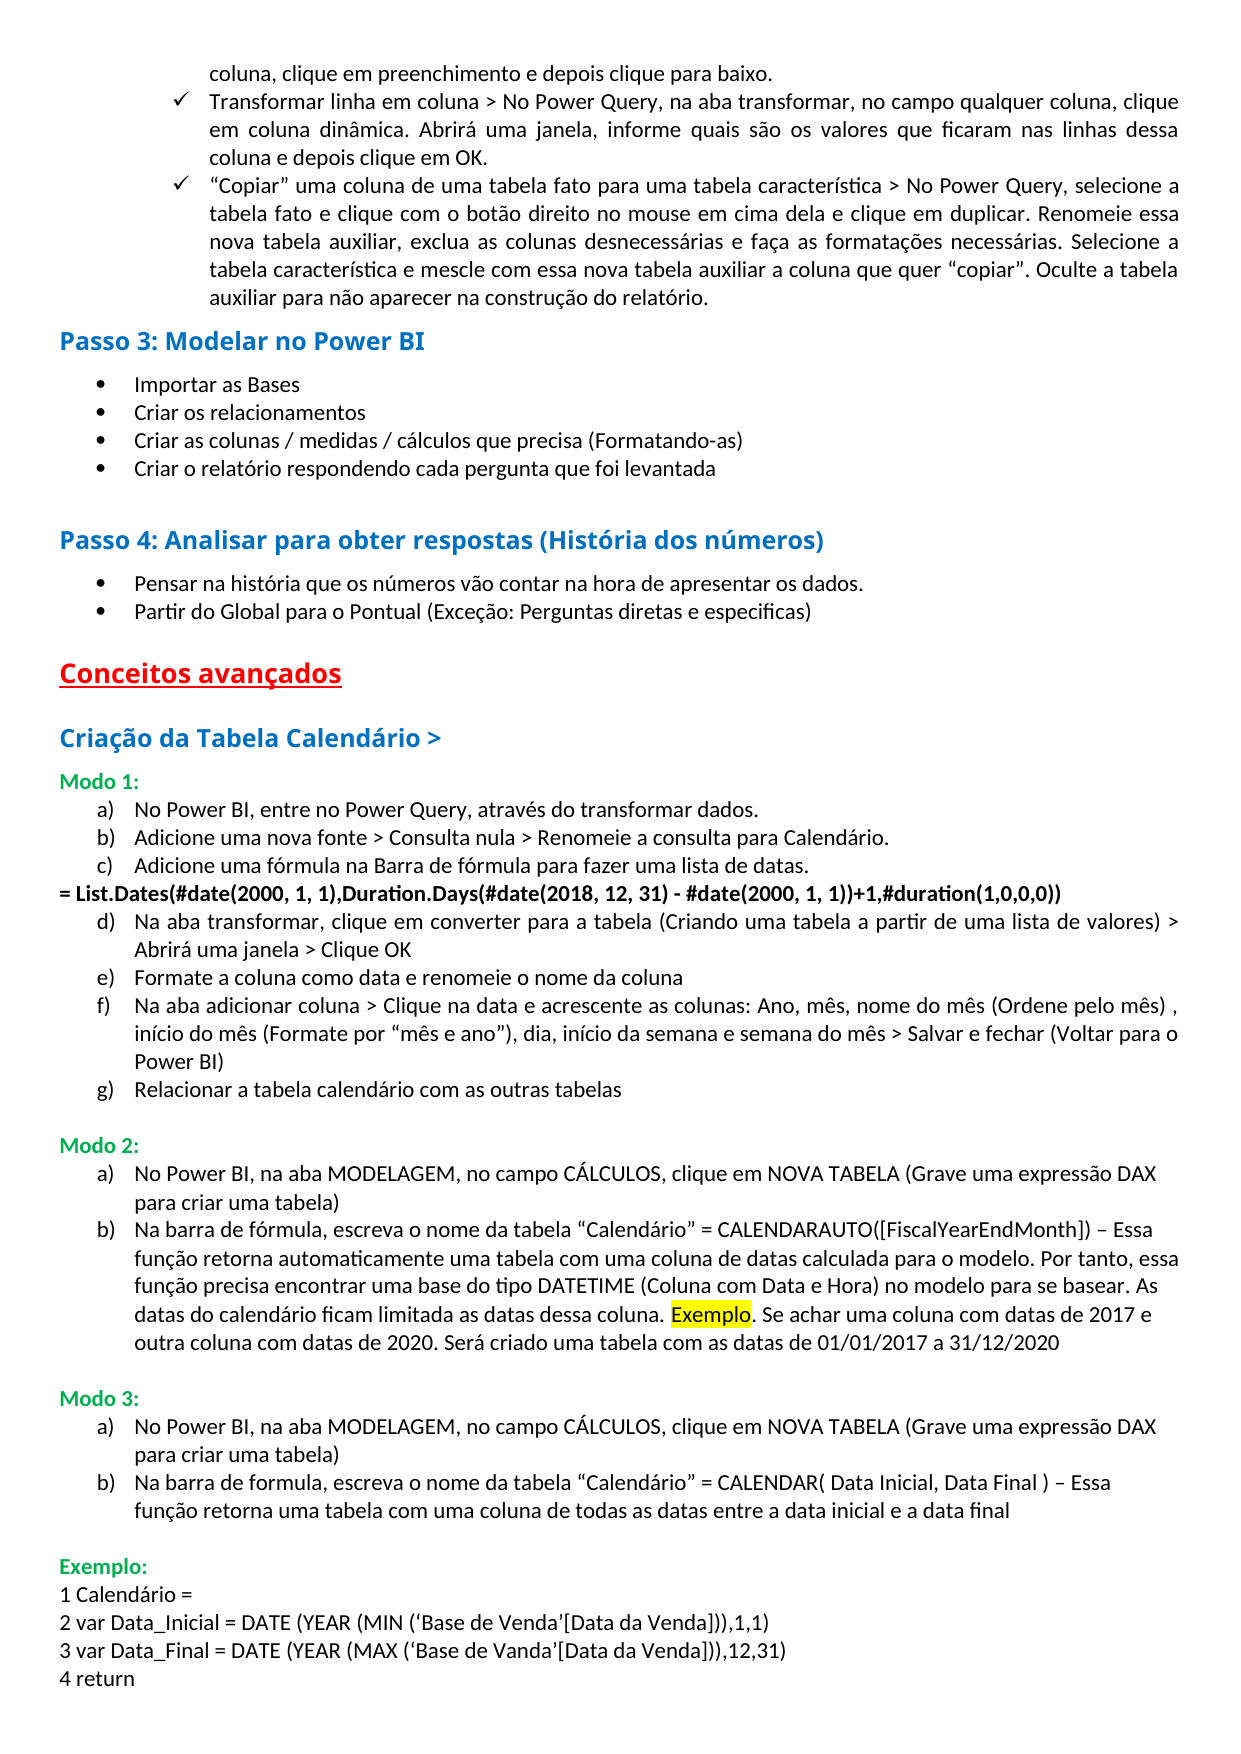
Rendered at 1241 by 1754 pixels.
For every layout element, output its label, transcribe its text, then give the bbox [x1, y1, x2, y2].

list Criar os relacionamentos [97, 398, 1181, 426]
text Modo 3: [59, 1384, 1181, 1412]
text 2 var Data_Inicial = DATE (YEAR (MIN (‘Base de Venda’[Data da Venda])),1,1) [59, 1608, 1181, 1636]
subtitle Passo 4: Analisar para obter respostas (História dos números) [59, 523, 1181, 557]
list Adicione uma nova fonte > Consulta nula > Renomeie a consulta para Calendário. [97, 823, 1181, 851]
text 1 Calendário = [59, 1580, 1181, 1608]
list Pensar na história que os números vão contar na hora de apresentar os dados. [97, 569, 1181, 597]
list No Power BI, entre no Power Query, através do transformar dados. [97, 795, 1181, 823]
list Na barra de fórmula, escreva o nome da tabela “Calendário” = CALENDARAUTO([FiscalYearEndMonth]) – Essa função retorna automaticamente uma tabela com uma coluna de datas calculada para o modelo. Por tanto, essa função precisa encontrar uma base do tipo DATETIME (Coluna com Data e Hora) no modelo para se basear. As datas do calendário ficam limitada as datas dessa coluna. Exemplo. Se achar uma coluna com datas de 2017 e outra coluna com datas de 2020. Será criado uma tabela com as datas de 01/01/2017 a 31/12/2020 [97, 1216, 1181, 1356]
list Na aba transformar, clique em converter para a tabela (Criando uma tabela a partir de uma lista de valores) > Abrirá uma janela > Clique OK [97, 907, 1181, 963]
list Transformar linha em coluna > No Power Query, na aba transformar, no campo qualquer coluna, clique em coluna dinâmica. Abrirá uma janela, informe quais são os valores que ficaram nas linhas dessa coluna e depois clique em OK. [172, 87, 1181, 171]
list Na aba adicionar coluna > Clique na data e acrescente as colunas: Ano, mês, nome do mês (Ordene pelo mês) , início do mês (Formate por “mês e ano”), dia, início da semana e semana do mês > Salvar e fechar (Voltar para o Power BI) [97, 991, 1181, 1076]
text Modo 1: [59, 767, 1181, 795]
list Criar as colunas / medidas / cálculos que precisa (Formatando-as) [97, 426, 1181, 454]
list Importar as Bases [97, 370, 1181, 398]
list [172, 59, 1181, 87]
list Adicione uma fórmula na Barra de fórmula para fazer uma lista de datas. [97, 851, 1181, 879]
list “Copiar” uma coluna de uma tabela fato para uma tabela característica > No Power Query, selecione a tabela fato e clique com o botão direito no mouse em cima dela e clique em duplicar. Renomeie essa nova tabela auxiliar, exclua as colunas desnecessárias e faça as formatações necessárias. Selecione a tabela característica e mescle com essa nova tabela auxiliar a coluna que quer “copiar”. Oculte a tabela auxiliar para não aparecer na construção do relatório. [172, 171, 1181, 311]
list No Power BI, na aba MODELAGEM, no campo CÁLCULOS, clique em NOVA TABELA (Grave uma expressão DAX para criar uma tabela) [97, 1412, 1181, 1468]
text 3 var Data_Final = DATE (YEAR (MAX (‘Base de Vanda’[Data da Venda])),12,31) [59, 1636, 1181, 1664]
list Criar o relatório respondendo cada pergunta que foi levantada [97, 454, 1181, 482]
text Exemplo: [59, 1552, 1181, 1580]
subtitle Criação da Tabela Calendário > [59, 721, 1181, 755]
text = List.Dates(#date(2000, 1, 1),Duration.Days(#date(2018, 12, 31) - #date(2000, 1, 1))+1,#duration(1,0,0,0)) [59, 879, 1181, 907]
list Formate a coluna como data e renomeie o nome da coluna [97, 963, 1181, 991]
list Na barra de formula, escreva o nome da tabela “Calendário” = CALENDAR( Data Inicial, Data Final ) – Essa função retorna uma tabela com uma coluna de todas as datas entre a data inicial e a data final [97, 1468, 1181, 1524]
subtitle Conceitos avançados [59, 655, 1181, 692]
text 4 return [59, 1664, 1181, 1692]
list No Power BI, na aba MODELAGEM, no campo CÁLCULOS, clique em NOVA TABELA (Grave uma expressão DAX para criar uma tabela) [97, 1159, 1181, 1216]
list Relacionar a tabela calendário com as outras tabelas [97, 1076, 1181, 1103]
subtitle Passo 3: Modelar no Power BI [59, 324, 1181, 358]
list Partir do Global para o Pontual (Exceção: Perguntas diretas e especificas) [97, 597, 1181, 626]
text Modo 2: [59, 1132, 1181, 1159]
